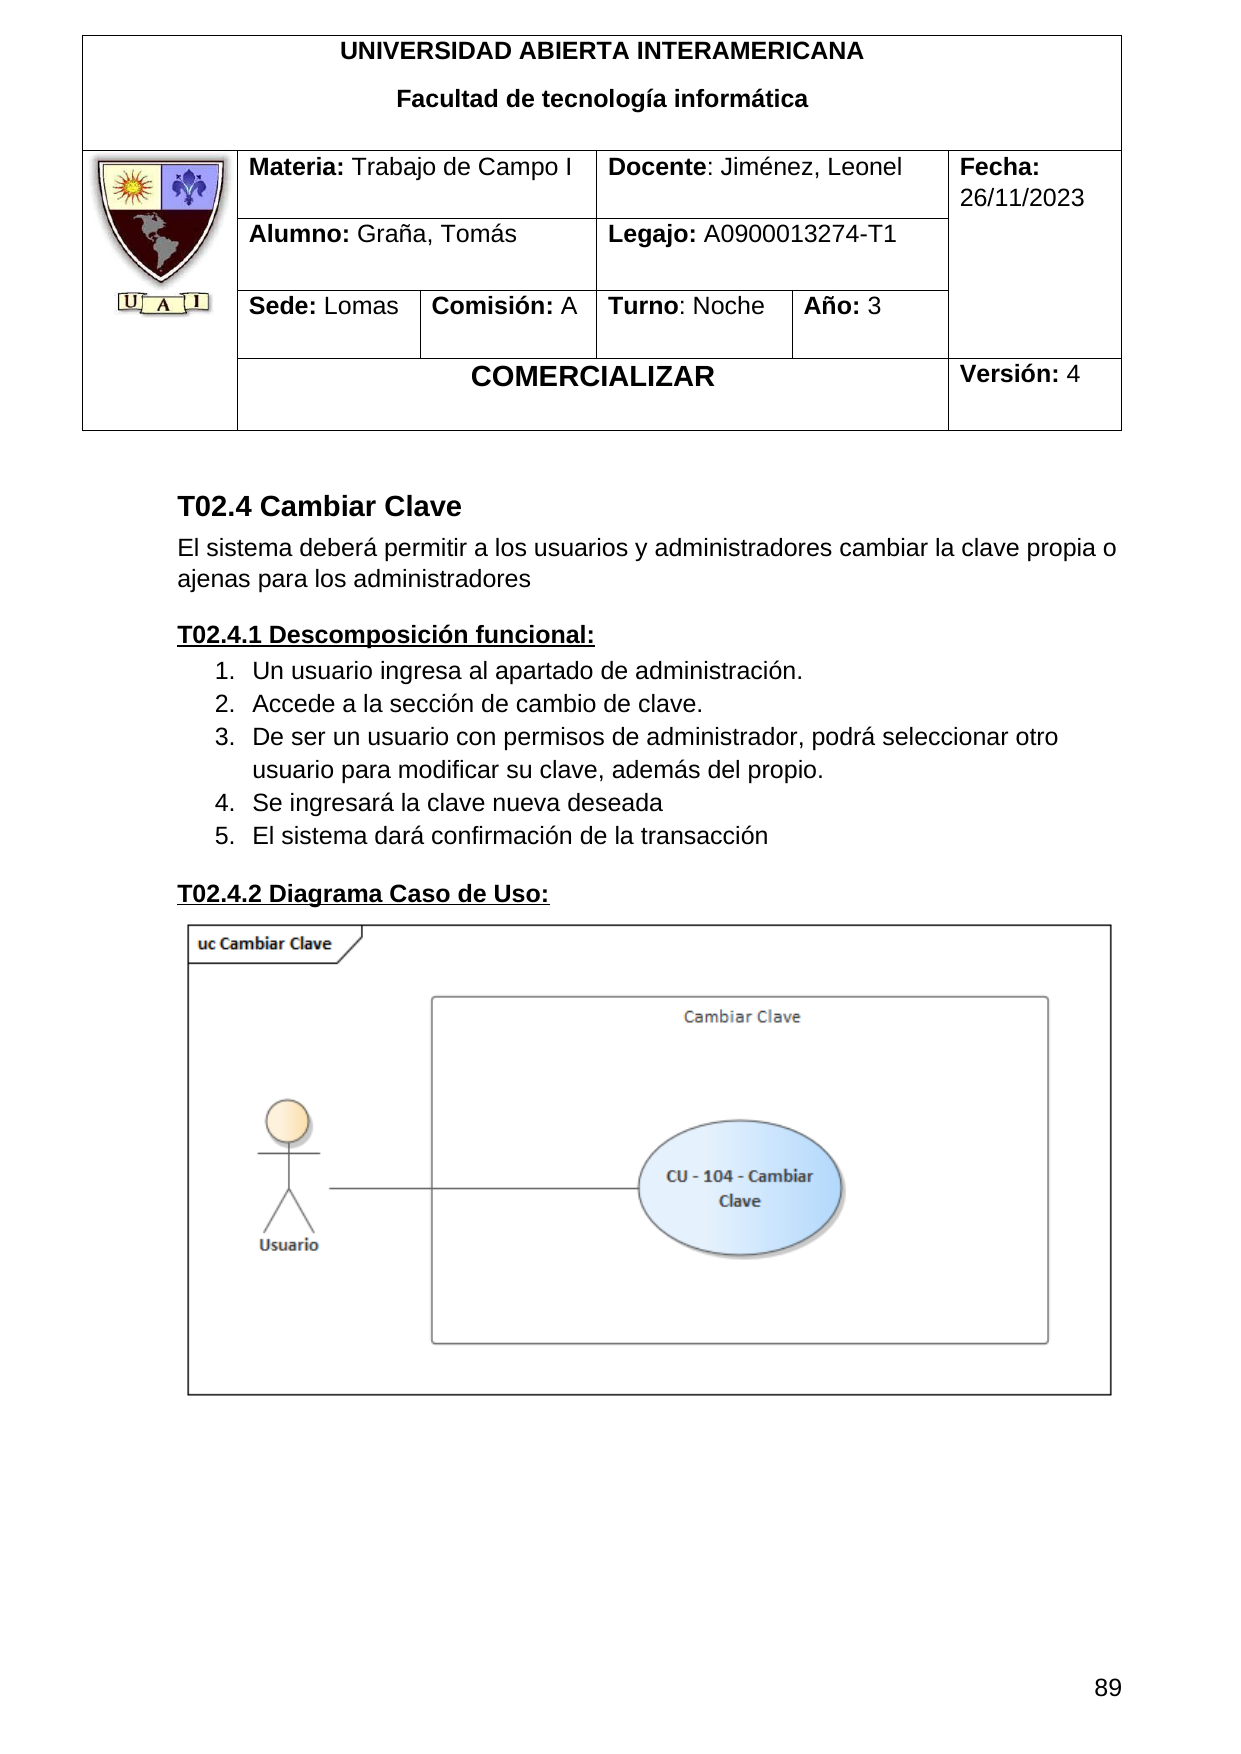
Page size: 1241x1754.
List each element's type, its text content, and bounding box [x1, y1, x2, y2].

subtitle T02.4.1 Descomposición funcional: [177, 621, 1122, 649]
list Se ingresará la clave nueva deseada [214, 788, 1122, 817]
list Un usuario ingresa al apartado de administración. [214, 656, 1122, 684]
list El sistema dará confirmación de la transacción [214, 821, 1122, 849]
text El sistema deberá permitir a los usuarios y administradores cambiar la clave propia o ajenas para los administradores [177, 533, 1122, 593]
picture [87, 151, 234, 320]
list De ser un usuario con permisos de administrador, podrá seleccionar otro usuario para modificar su clave, además del propio. [214, 722, 1122, 783]
picture [177, 914, 1122, 1406]
subtitle T02.4.2 Diagrama Caso de Uso: [177, 879, 1122, 908]
list Accede a la sección de cambio de clave. [214, 689, 1122, 717]
subtitle T02.4 Cambiar Clave [177, 489, 1122, 522]
